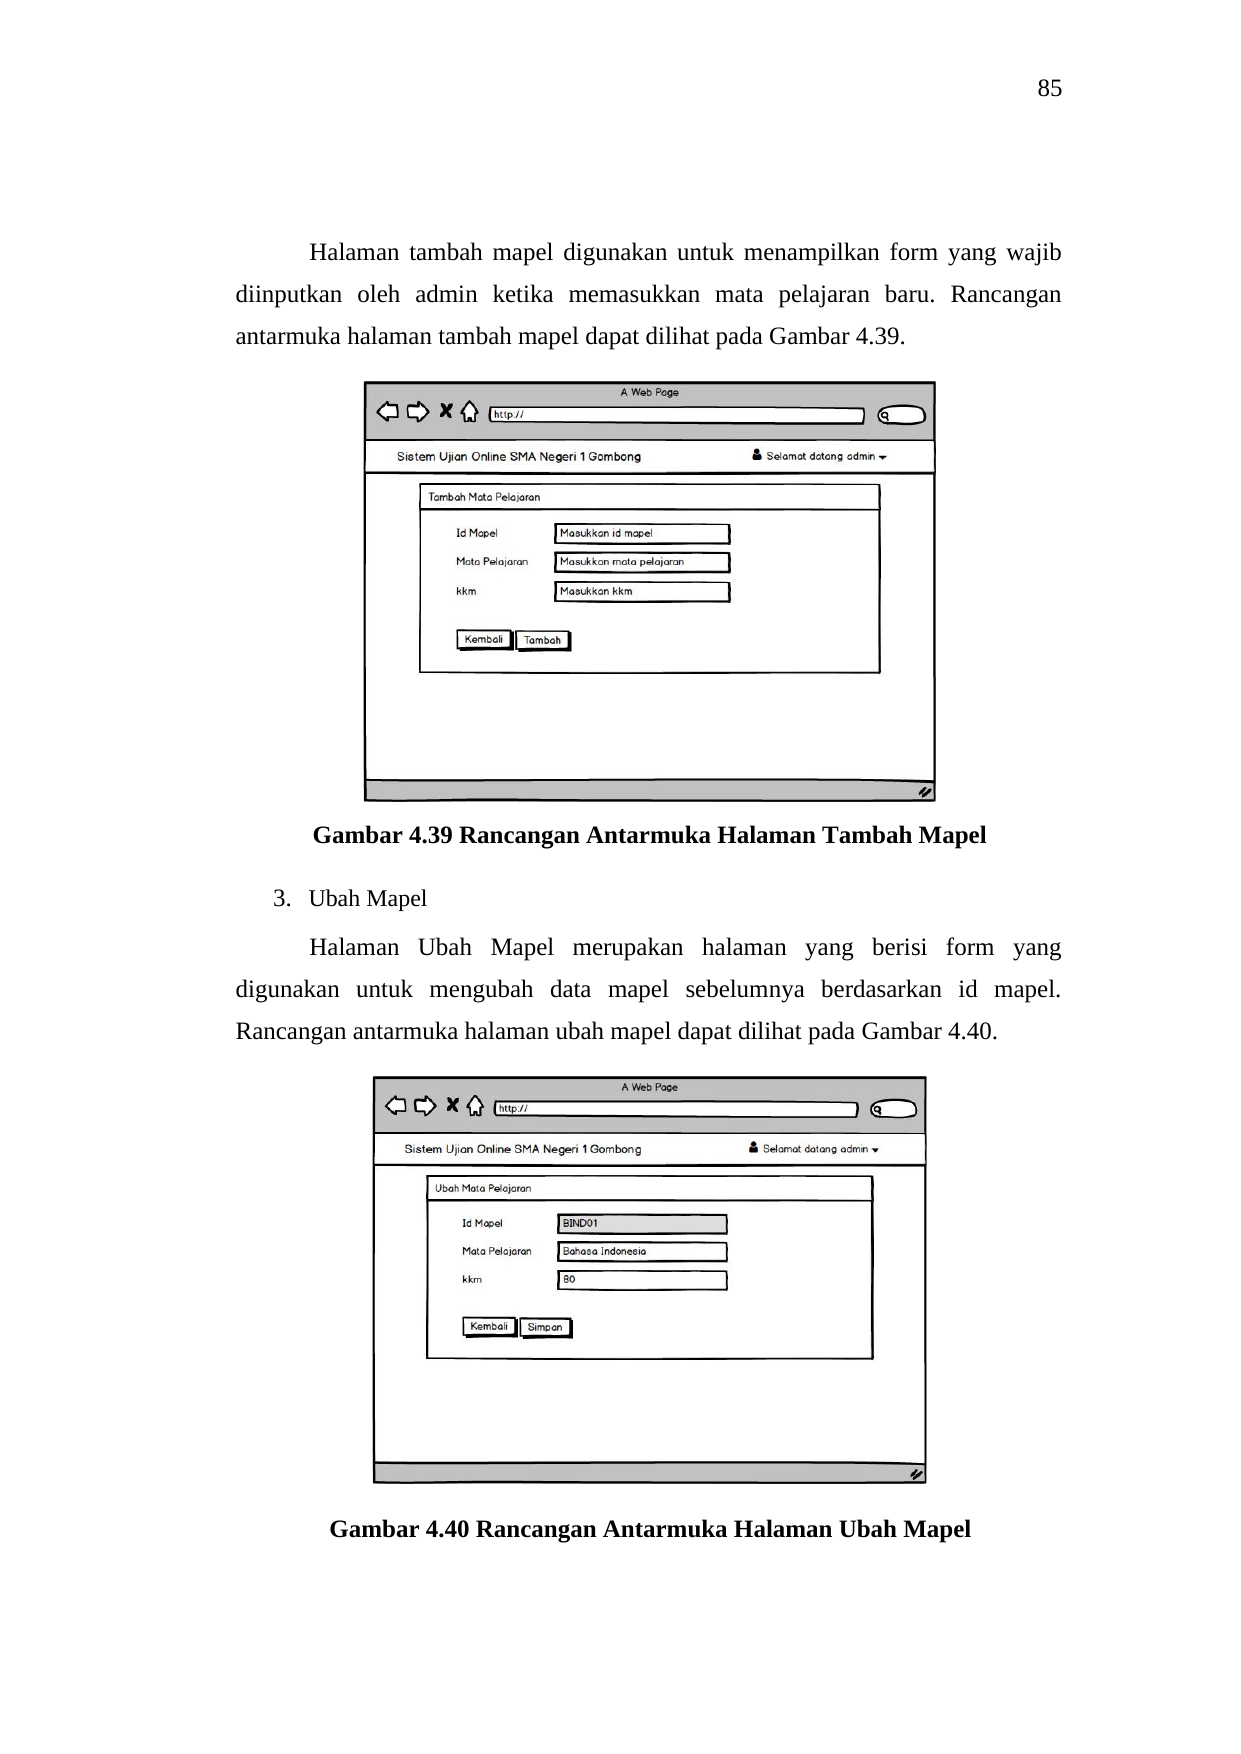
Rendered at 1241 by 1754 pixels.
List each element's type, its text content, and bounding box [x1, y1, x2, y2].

text Gambar 4.40 Rancangan Antarmuka Halaman Ubah Mapel [329, 1514, 1090, 1543]
text Gambar 4.39 Rancangan Antarmuka Halaman Tambah Mapel [312, 820, 1090, 849]
text Halaman tambah mapel digunakan untuk menampilkan form yang wajib diinputkan oleh admin ketika memasukkan mata pelajaran baru. Rancangan antarmuka halaman tambah mapel dapat dilihat pada Gambar 4.39. [235, 237, 1062, 350]
picture [372, 1076, 927, 1484]
picture [363, 381, 936, 802]
text 3. Ubah Mapel [273, 883, 1090, 912]
text 85 [1037, 73, 1090, 101]
text Halaman Ubah Mapel merupakan halaman yang berisi form yang digunakan untuk mengubah data mapel sebelumnya berdasarkan id mapel. Rancangan antarmuka halaman ubah mapel dapat dilihat pada Gambar 4.40. [235, 932, 1062, 1045]
